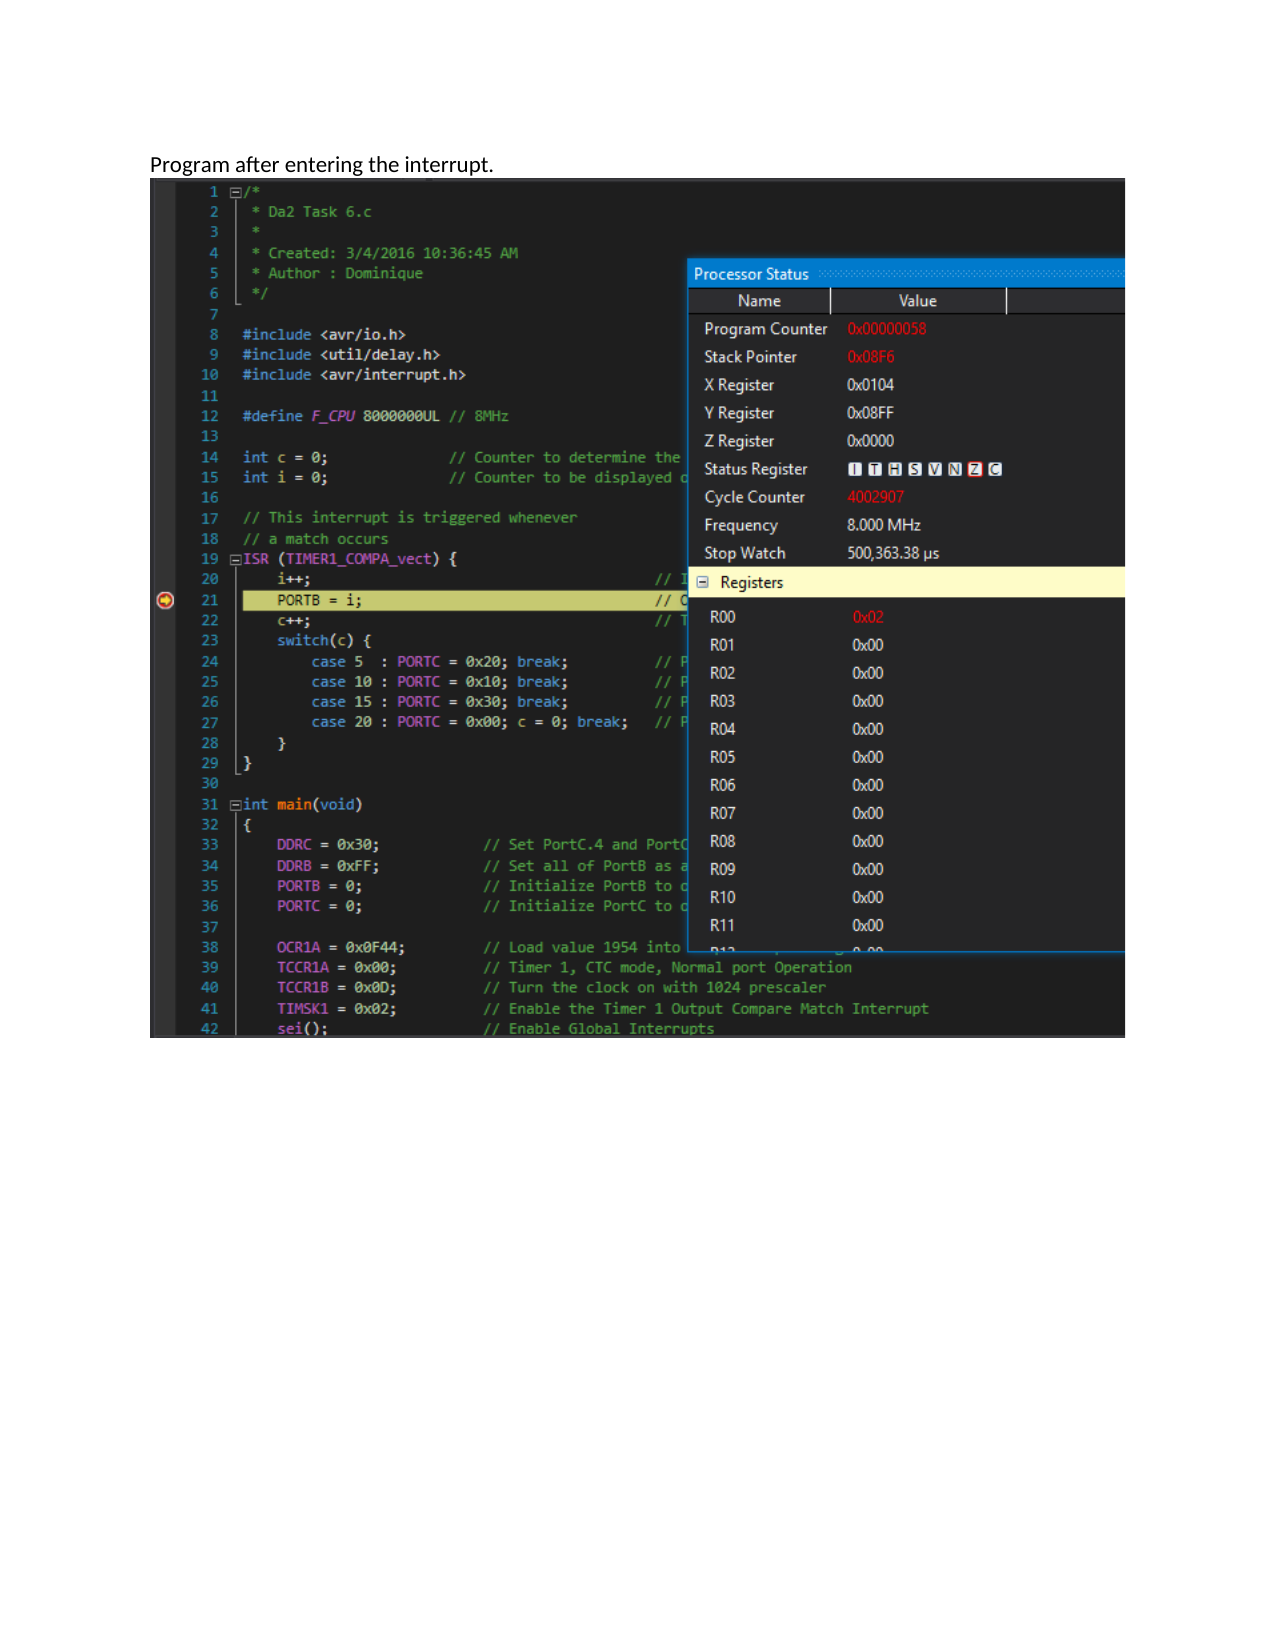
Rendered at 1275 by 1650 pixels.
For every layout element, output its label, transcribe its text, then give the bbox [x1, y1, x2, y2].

picture [150, 178, 1125, 1038]
text Program after entering the interrupt. [150, 150, 1125, 178]
